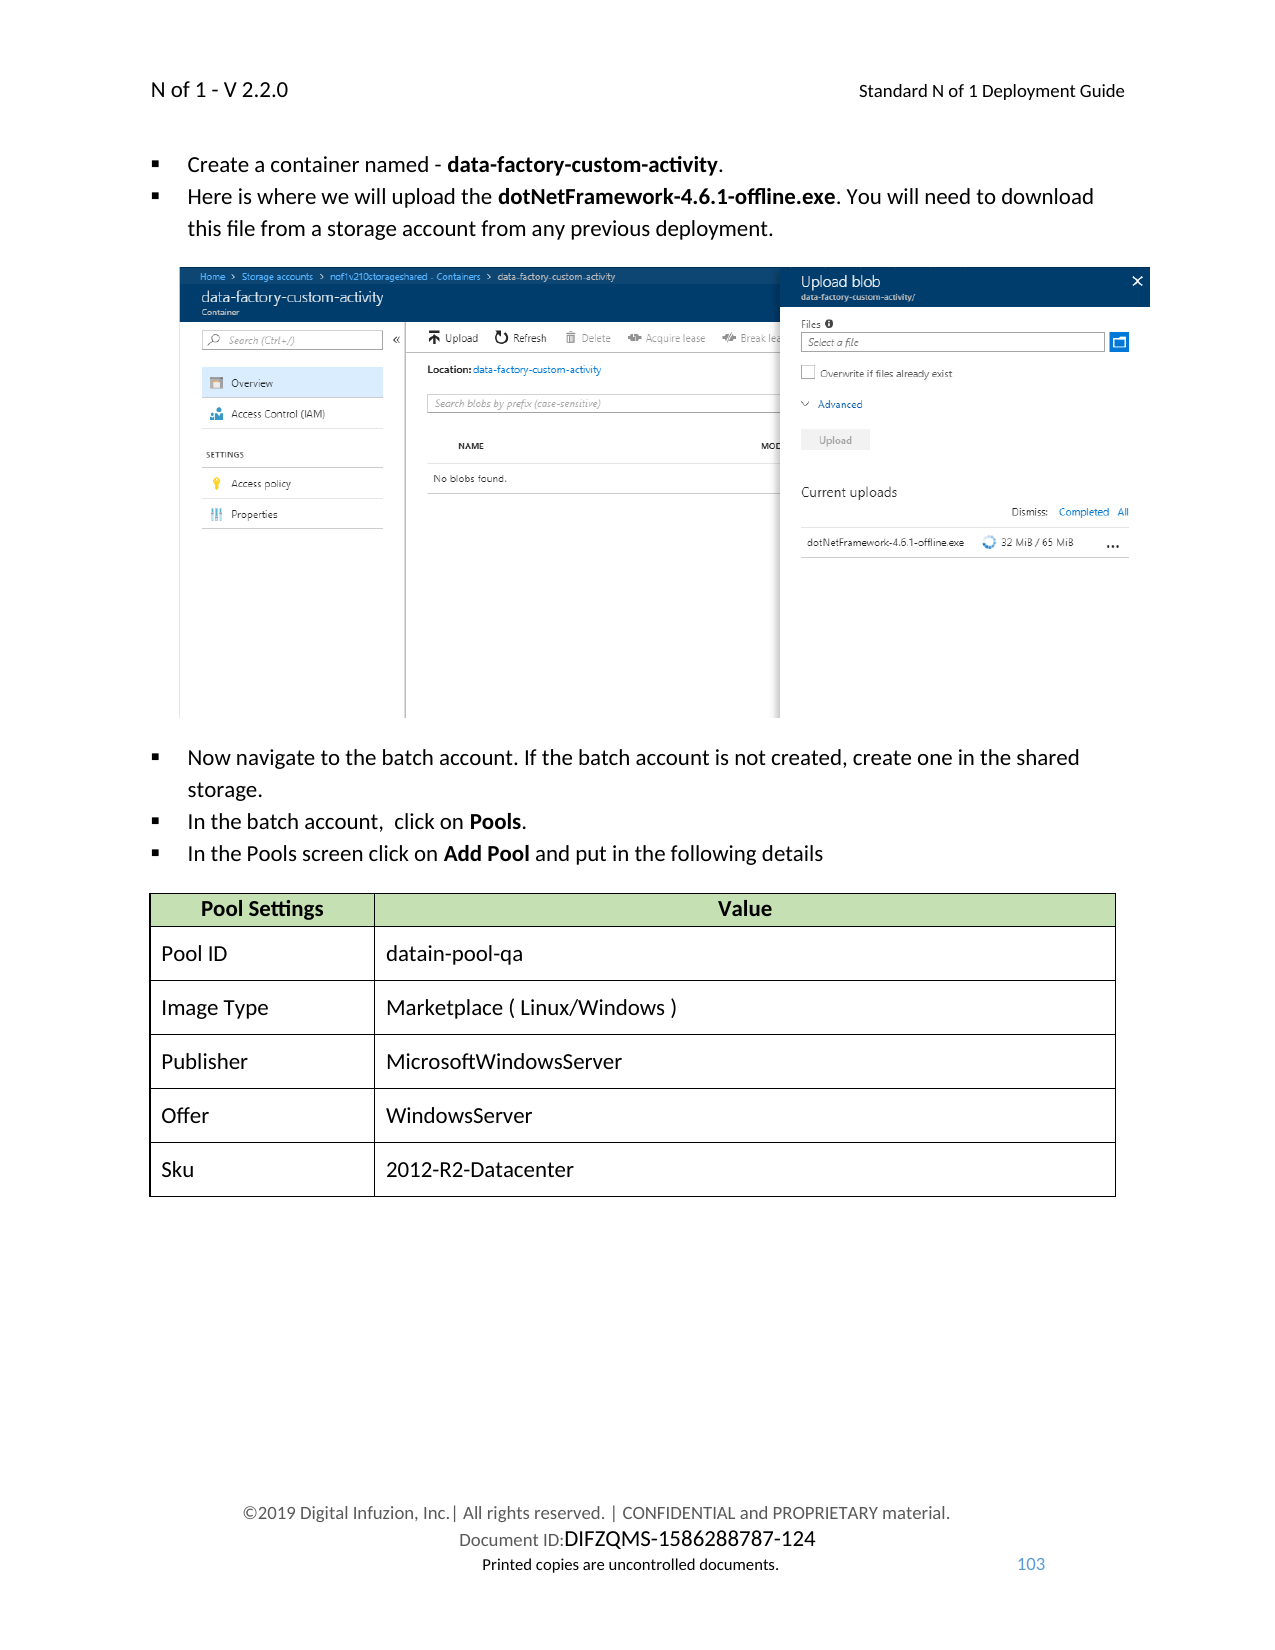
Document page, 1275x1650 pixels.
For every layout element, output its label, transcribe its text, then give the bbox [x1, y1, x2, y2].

table_cell Marketplace ( Linux/Windows ) [375, 981, 1115, 1034]
table_cell datain-pool-qa [375, 927, 1115, 979]
table_cell Pool ID [151, 927, 374, 979]
table_cell MicrosoftWindowsServer [375, 1035, 1115, 1088]
list Create a container named - data-factory-custom-activity. [150, 150, 1125, 178]
table_cell Sku [151, 1143, 374, 1196]
table_header Pool Settings [151, 894, 374, 926]
table_cell WindowsServer [375, 1089, 1115, 1142]
picture [179, 267, 1150, 718]
list Here is where we will upload the dotNetFramework-4.6.1-offline.exe. You will need to download this file from a storage account from any previous deployment. [150, 182, 1125, 242]
table_cell Offer [151, 1089, 374, 1142]
list In the Pools screen click on Add Pool and put in the following details [150, 839, 1125, 868]
list In the batch account, click on Pools. [150, 807, 1125, 835]
table_cell Image Type [151, 981, 374, 1034]
table_cell 2012-R2-Datacenter [375, 1143, 1115, 1196]
list Now navigate to the batch account. If the batch account is not created, create one in the shared storage. [150, 743, 1125, 803]
table_cell Publisher [151, 1035, 374, 1088]
table_header Value [375, 894, 1115, 926]
